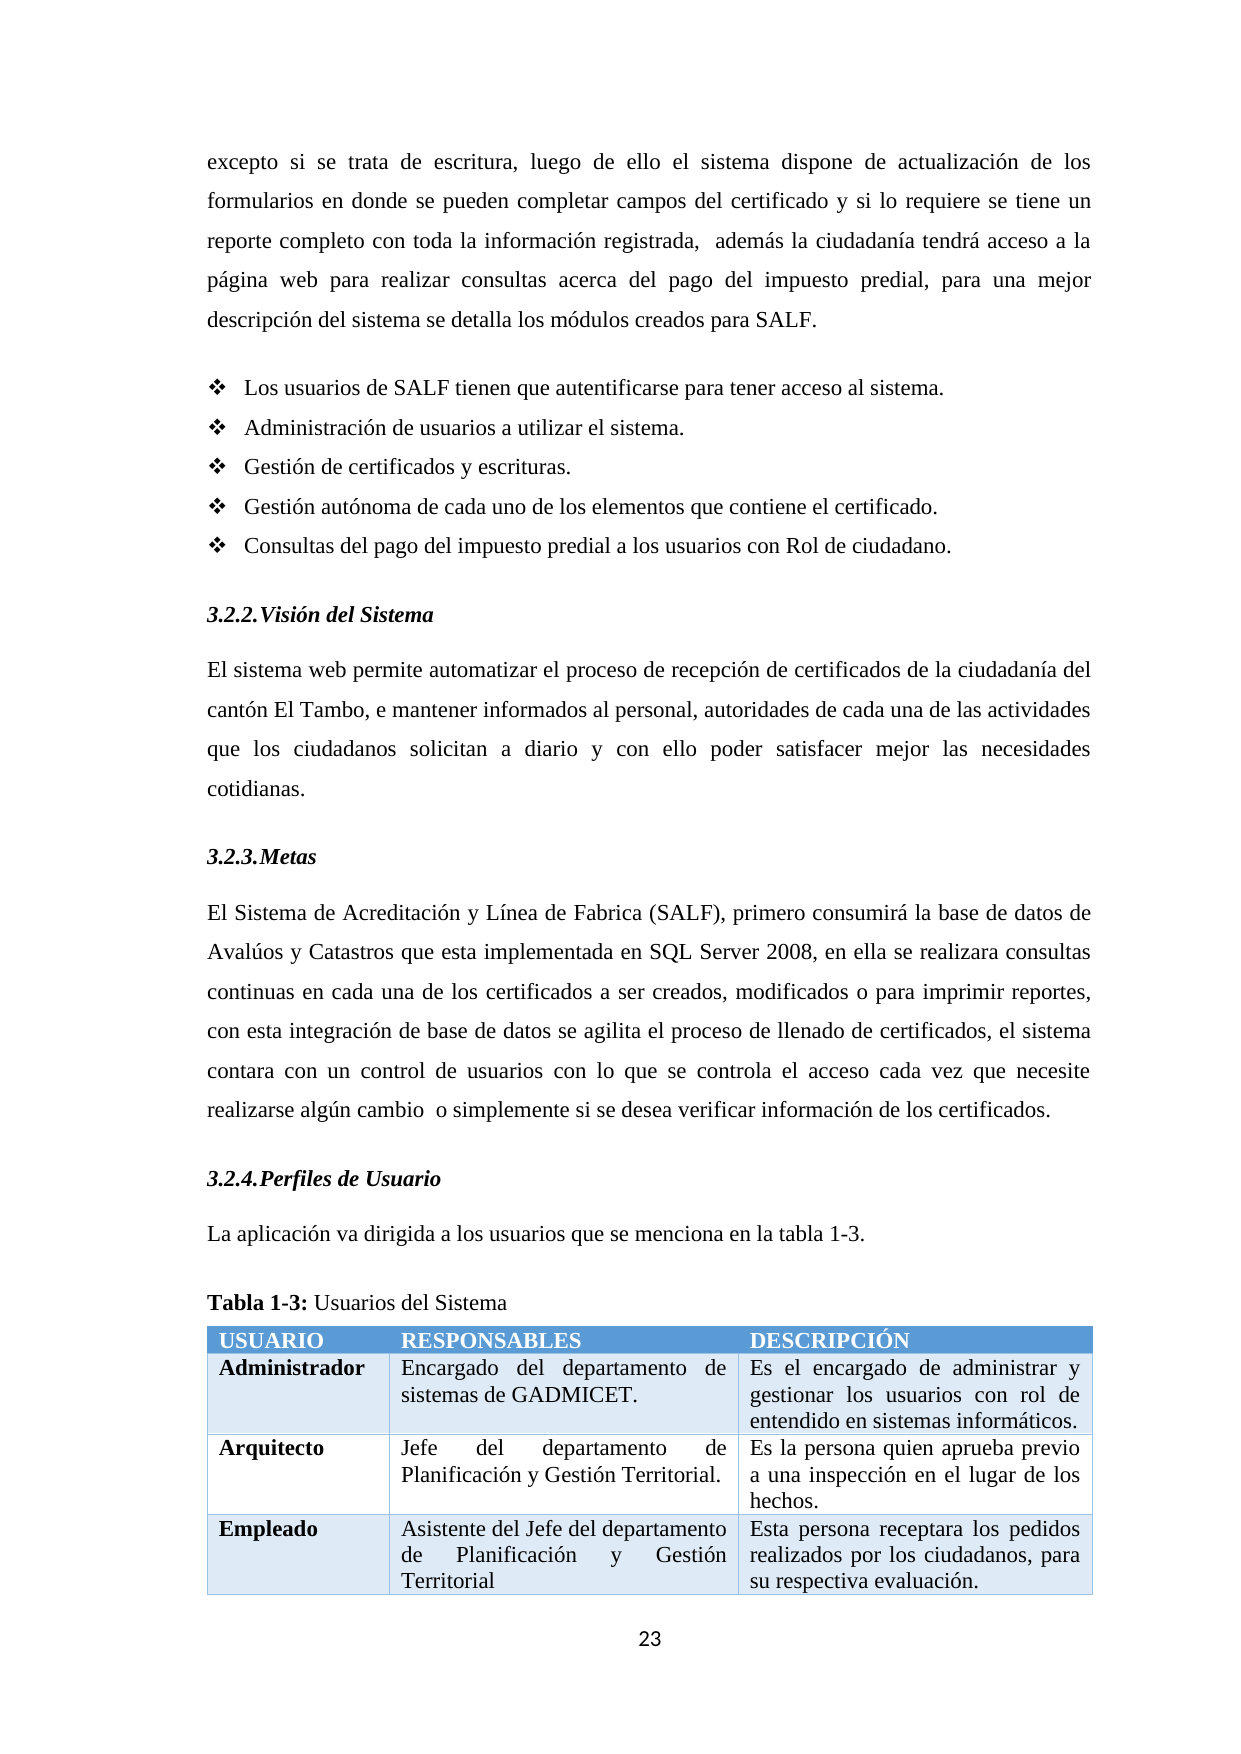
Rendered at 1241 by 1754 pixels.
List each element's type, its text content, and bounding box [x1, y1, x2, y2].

table_cell Es el encargado de administrar y gestionar los usuarios con rol de entendido en sistemas informáticos. [739, 1354, 1092, 1433]
table_cell Encargado del departamento de sistemas de GADMICET. [390, 1354, 738, 1433]
list Los usuarios de SALF tienen que autentificarse para tener acceso al sistema. [207, 374, 1092, 401]
list Gestión de certificados y escrituras. [207, 453, 1092, 479]
list Gestión autónoma de cada uno de los elementos que contiene el certificado. [207, 493, 1092, 519]
text Tabla 1-3: Usuarios del Sistema [207, 1289, 1092, 1316]
text La aplicación va dirigida a los usuarios que se menciona en la tabla 1-3. [207, 1221, 1092, 1247]
table_header RESPONSABLES [390, 1327, 738, 1353]
table_cell Es la persona quien aprueba previo a una inspección en el lugar de los hechos. [739, 1435, 1092, 1513]
table_header DESCRIPCIÓN [739, 1327, 1092, 1353]
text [207, 148, 1092, 332]
table_cell Esta persona receptara los pedidos realizados por los ciudadanos, para su respectiva evaluación. [739, 1515, 1092, 1594]
table_cell Asistente del Jefe del departamento de Planificación y Gestión Territorial [390, 1515, 738, 1594]
text El Sistema de Acreditación y Línea de Fabrica (SALF), primero consumirá la base de datos de Avalúos y Catastros que esta implementada en SQL Server 2008, en ella se realizara consultas continuas en cada una de los certificados a ser creados, modificados o para imprimir reportes, con esta integración de base de datos se agilita el proceso de llenado de certificados, el sistema contara con un control de usuarios con lo que se controla el acceso cada vez que necesite realizarse algún cambio o simplemente si se desea verificar información de los certificados. [207, 899, 1092, 1123]
list Consultas del pago del impuesto predial a los usuarios con Rol de ciudadano. [207, 532, 1092, 558]
table_cell Arquitecto [208, 1435, 389, 1513]
table_cell Empleado [208, 1515, 389, 1594]
table_cell Jefe del departamento de Planificación y Gestión Territorial. [390, 1435, 738, 1513]
table_cell Administrador [208, 1354, 389, 1433]
table_header USUARIO [208, 1327, 389, 1353]
text Visión del Sistema [207, 601, 1092, 627]
list Administración de usuarios a utilizar el sistema. [207, 414, 1092, 440]
text Perfiles de Usuario [207, 1165, 1092, 1191]
text Metas [207, 843, 1092, 870]
text El sistema web permite automatizar el proceso de recepción de certificados de la ciudadanía del cantón El Tambo, e mantener informados al personal, autoridades de cada una de las actividades que los ciudadanos solicitan a diario y con ello poder satisfacer mejor las necesidades cotidianas. [207, 656, 1092, 801]
